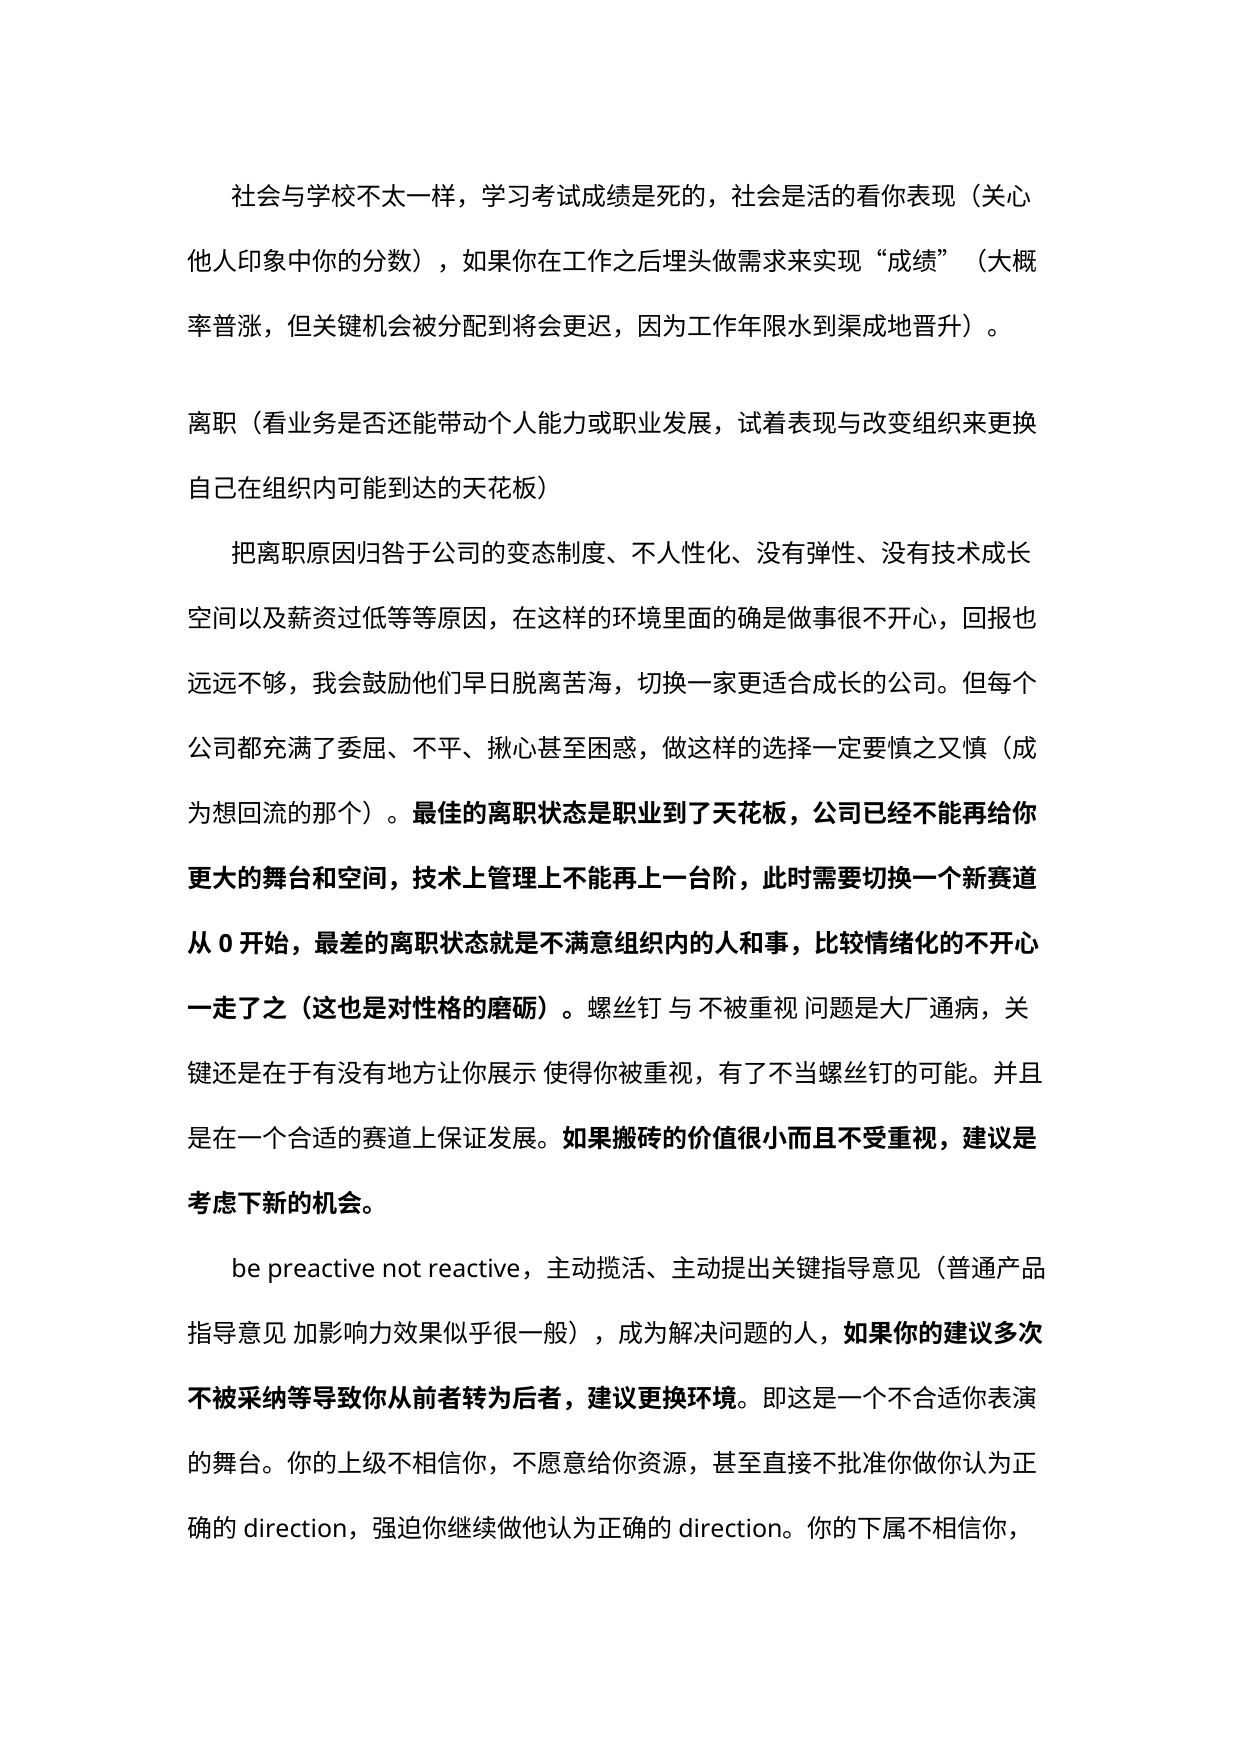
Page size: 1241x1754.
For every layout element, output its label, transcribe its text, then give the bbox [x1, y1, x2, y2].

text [187, 1234, 1053, 1559]
text 社会与学校不太一样，学习考试成绩是死的，社会是活的看你表现（关心他人印象中你的分数），如果你在工作之后埋头做需求来实现“成绩”（大概率普涨，但关键机会被分配到将会更迟，因为工作年限水到渠成地晋升）。 [187, 162, 1053, 357]
text 离职（看业务是否还能带动个人能力或职业发展，试着表现与改变组织来更换自己在组织内可能到达的天花板） [187, 389, 1053, 519]
text 把离职原因归咎于公司的变态制度、不人性化、没有弹性、没有技术成长空间以及薪资过低等等原因，在这样的环境里面的确是做事很不开心，回报也远远不够，我会鼓励他们早日脱离苦海，切换一家更适合成长的公司。但每个公司都充满了委屈、不平、揪心甚至困惑，做这样的选择一定要慎之又慎（成为想回流的那个）。最佳的离职状态是职业到了天花板，公司已经不能再给你更大的舞台和空间，技术上管理上不能再上一台阶，此时需要切换一个新赛道从 0 开始，最差的离职状态就是不满意组织内的人和事，比较情绪化的不开心一走了之（这也是对性格的磨砺）。螺丝钉 与 不被重视 问题是大厂通病，关键还是在于有没有地方让你展示 使得你被重视，有了不当螺丝钉的可能。并且是在一个合适的赛道上保证发展。如果搬砖的价值很小而且不受重视，建议是考虑下新的机会。 [187, 519, 1053, 1234]
